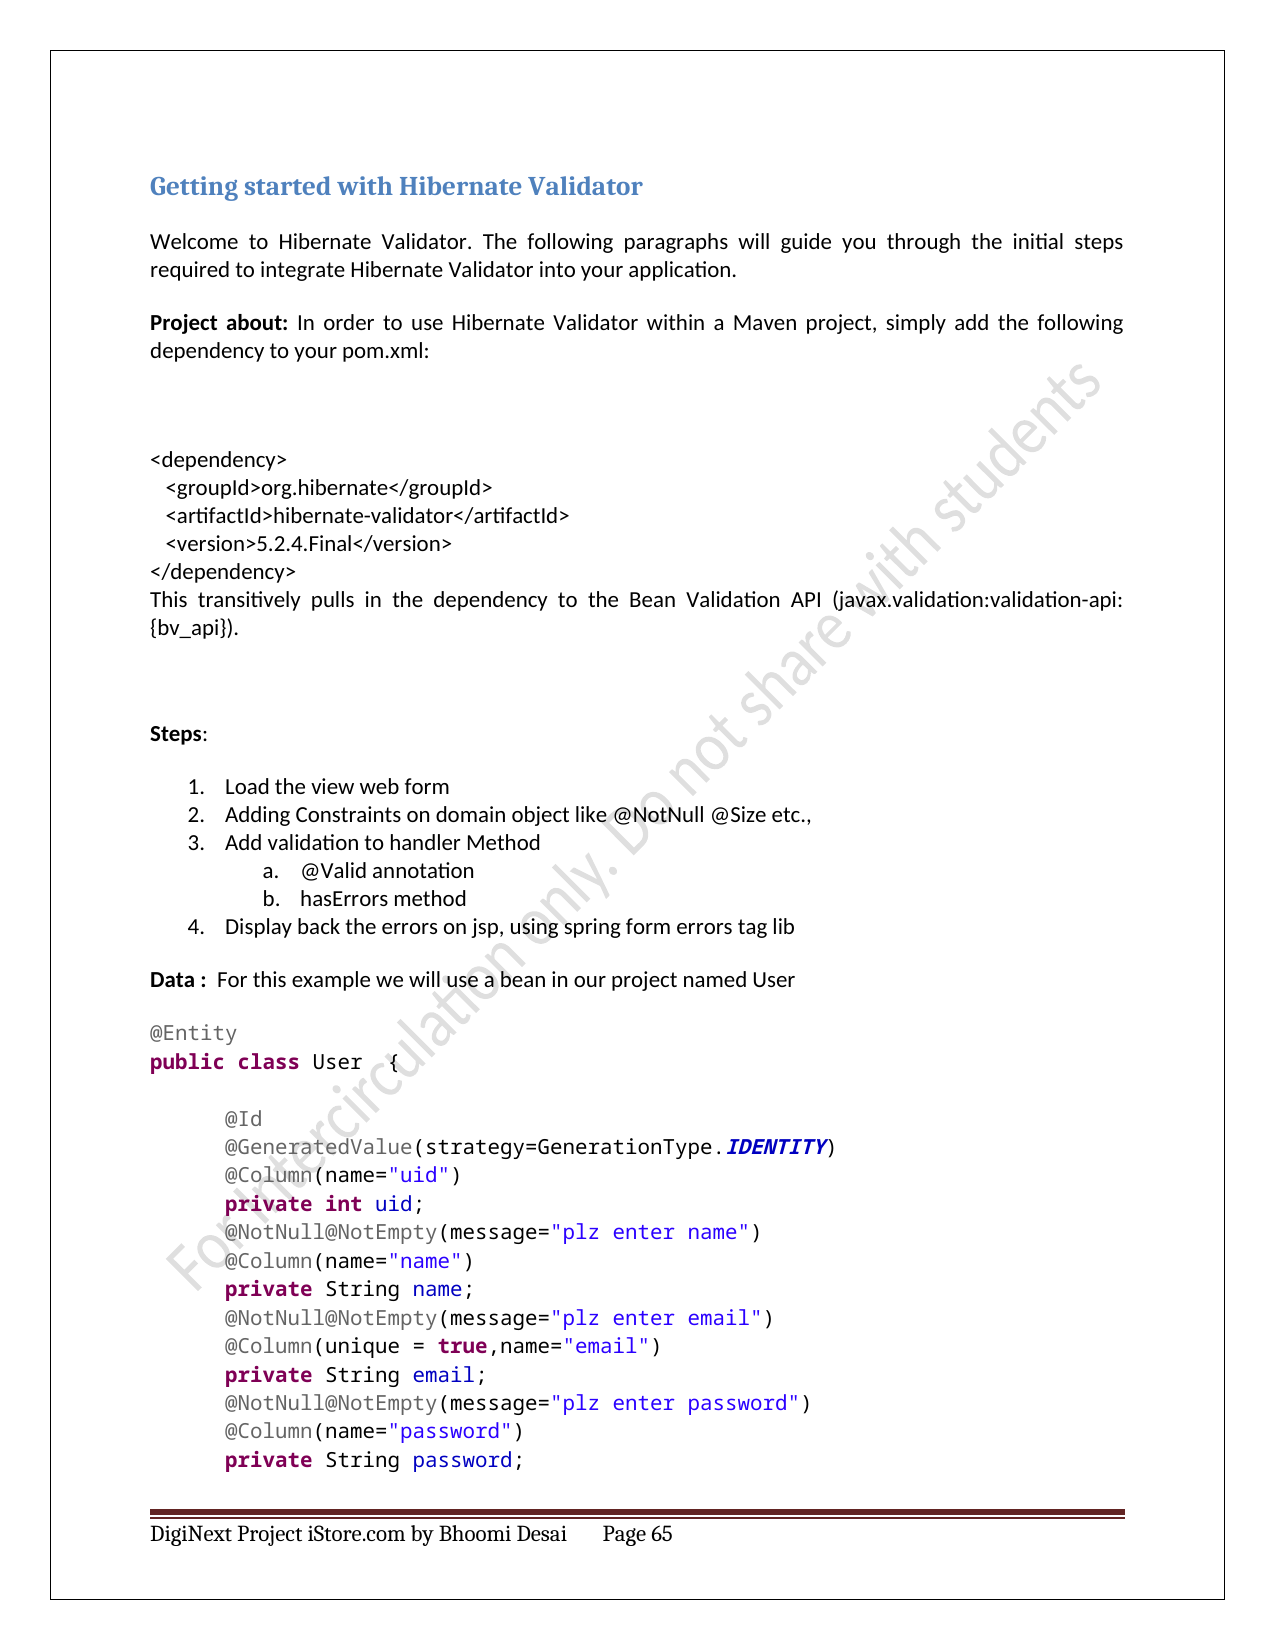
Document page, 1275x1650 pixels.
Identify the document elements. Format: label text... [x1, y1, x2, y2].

text private int uid; [150, 1189, 1125, 1217]
list @Valid annotation [262, 856, 1125, 884]
text @NotNull@NotEmpty(message="plz enter email") [150, 1303, 1125, 1331]
text <artifactId>hibernate-validator</artifactId> [150, 501, 1125, 529]
text This transitively pulls in the dependency to the Bean Validation API (javax.validation:validation-api:{bv_api}). [150, 585, 1125, 641]
text <groupId>org.hibernate</groupId> [150, 473, 1125, 501]
text public class User { [150, 1047, 1125, 1075]
text private String email; [150, 1360, 1125, 1388]
text @Column(name="name") [150, 1246, 1125, 1274]
list Adding Constraints on domain object like @NotNull @Size etc., [187, 800, 1125, 828]
text @Id [150, 1104, 1125, 1132]
text </dependency> [150, 557, 1125, 585]
text @Column(name="password") [150, 1417, 1125, 1445]
list Add validation to handler Method [187, 828, 1125, 856]
text Project about: In order to use Hibernate Validator within a Maven project, simply add the following dependency to your pom.xml: [150, 308, 1125, 364]
text @Column(unique = true,name="email") [150, 1331, 1125, 1360]
text @NotNull@NotEmpty(message="plz enter name") [150, 1217, 1125, 1246]
subtitle Getting started with Hibernate Validator [150, 171, 1125, 202]
text Steps: [150, 719, 1125, 747]
list Load the view web form [187, 772, 1125, 800]
text private String name; [150, 1274, 1125, 1303]
text @GeneratedValue(strategy=GenerationType.IDENTITY) [150, 1132, 1125, 1161]
text Welcome to Hibernate Validator. The following paragraphs will guide you through the initial steps required to integrate Hibernate Validator into your application. [150, 227, 1125, 283]
text @Column(name="uid") [150, 1161, 1125, 1189]
text Data : For this example we will use a bean in our project named User [150, 965, 1125, 993]
text private String password; [150, 1445, 1125, 1473]
text @Entity [150, 1018, 1125, 1047]
text <version>5.2.4.Final</version> [150, 529, 1125, 557]
text <dependency> [150, 445, 1125, 473]
list hasErrors method [262, 884, 1125, 912]
list Display back the errors on jsp, using spring form errors tag lib [187, 912, 1125, 940]
text @NotNull@NotEmpty(message="plz enter password") [150, 1388, 1125, 1417]
